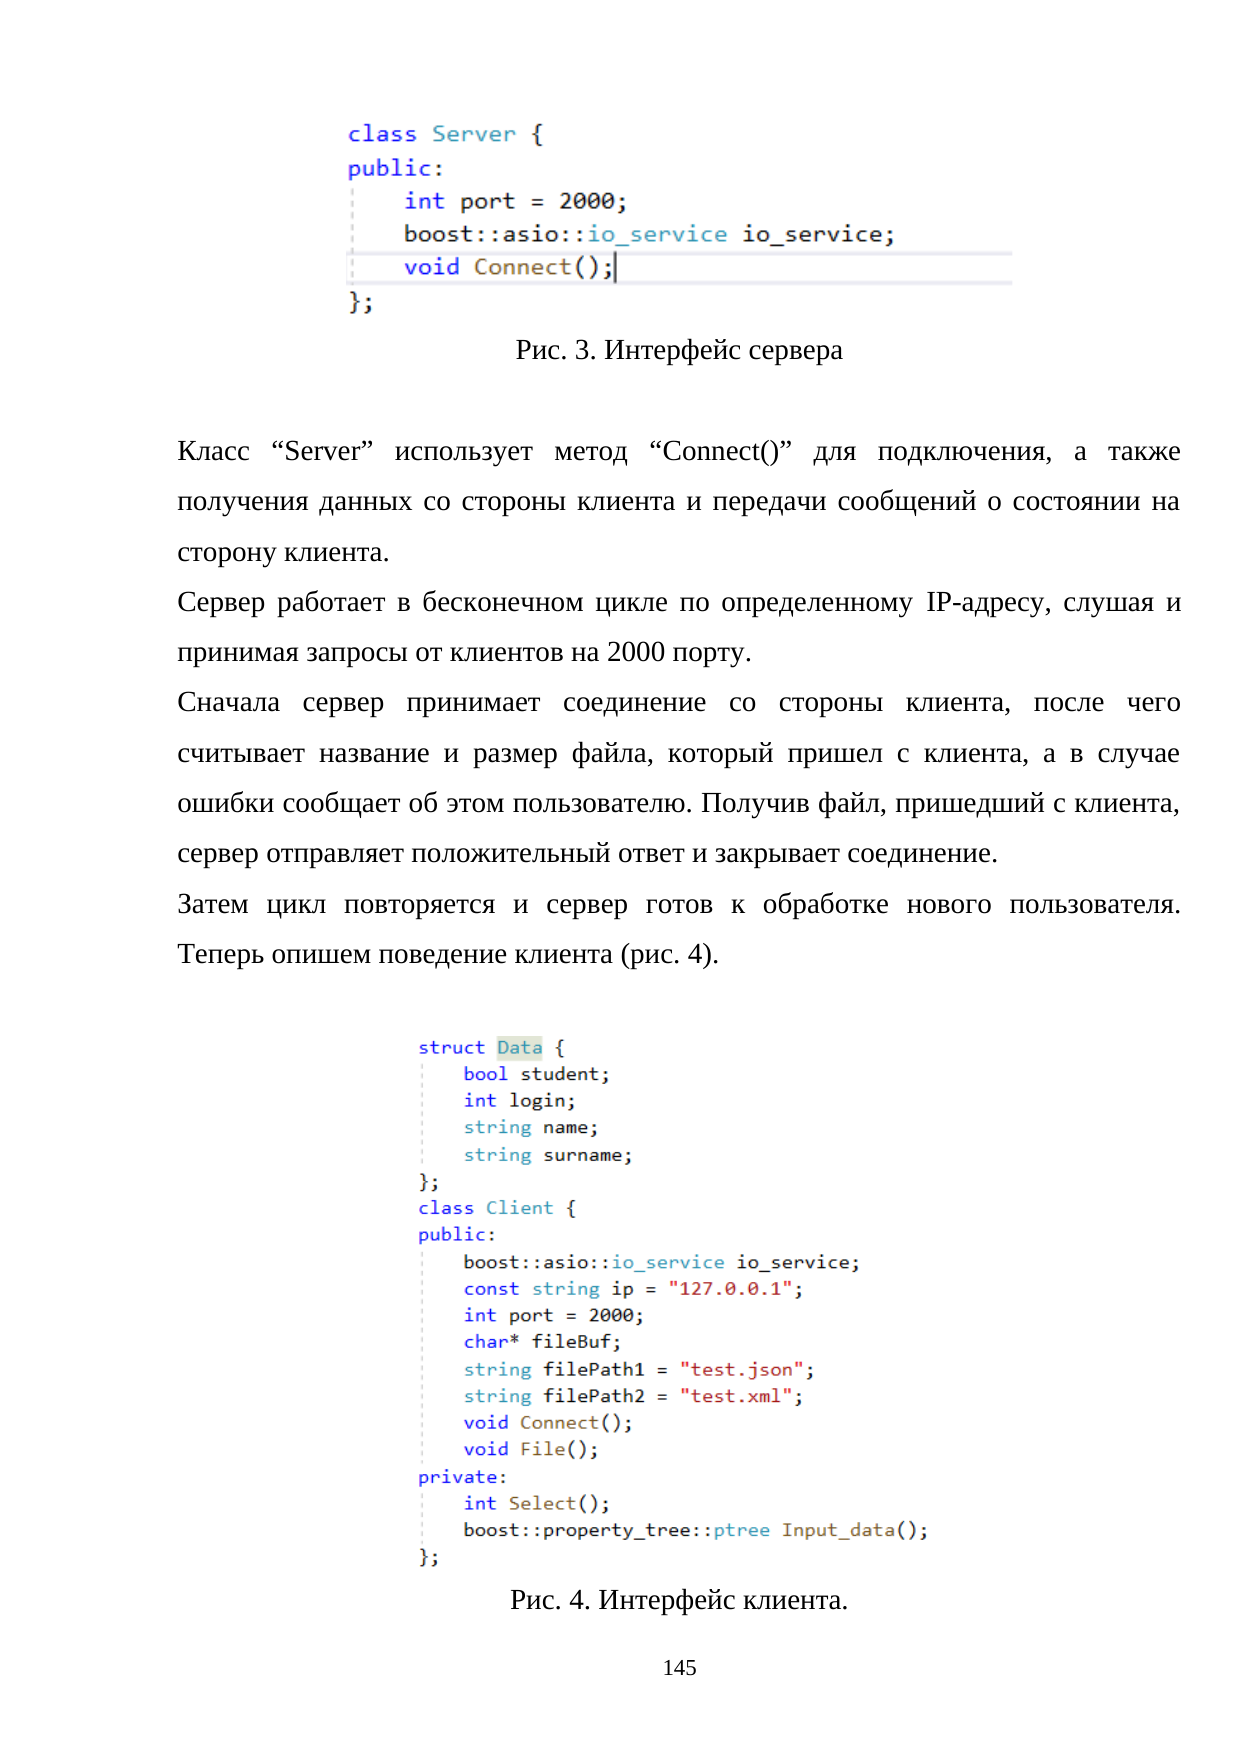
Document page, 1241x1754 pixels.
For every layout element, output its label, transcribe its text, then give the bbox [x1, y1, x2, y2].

text Затем цикл повторяется и сервер готов к обработке нового пользователя. Теперь опишем поведение клиента (рис. 4). [177, 886, 1182, 970]
text Рис. 4. Интерфейс клиента. [177, 1582, 1182, 1615]
picture [418, 1036, 941, 1569]
text Сервер работает в бесконечном цикле по определенному IP-адресу, слушая и принимая запросы от клиентов на 2000 порту. [177, 584, 1182, 668]
text Класс “Server” использует метод “Connect()” для подключения, а также получения данных со стороны клиента и передачи сообщений о состоянии на сторону клиента. [177, 433, 1182, 567]
text Рис. 3. Интерфейс сервера [177, 332, 1182, 366]
text Сначала сервер принимает соединение со стороны клиента, после чего считывает название и размер файла, который пришел с клиента, а в случае ошибки сообщает об этом пользователю. Получив файл, пришедший с клиента, сервер отправляет положительный ответ и закрывает соединение. [177, 684, 1182, 869]
picture [346, 118, 1013, 320]
